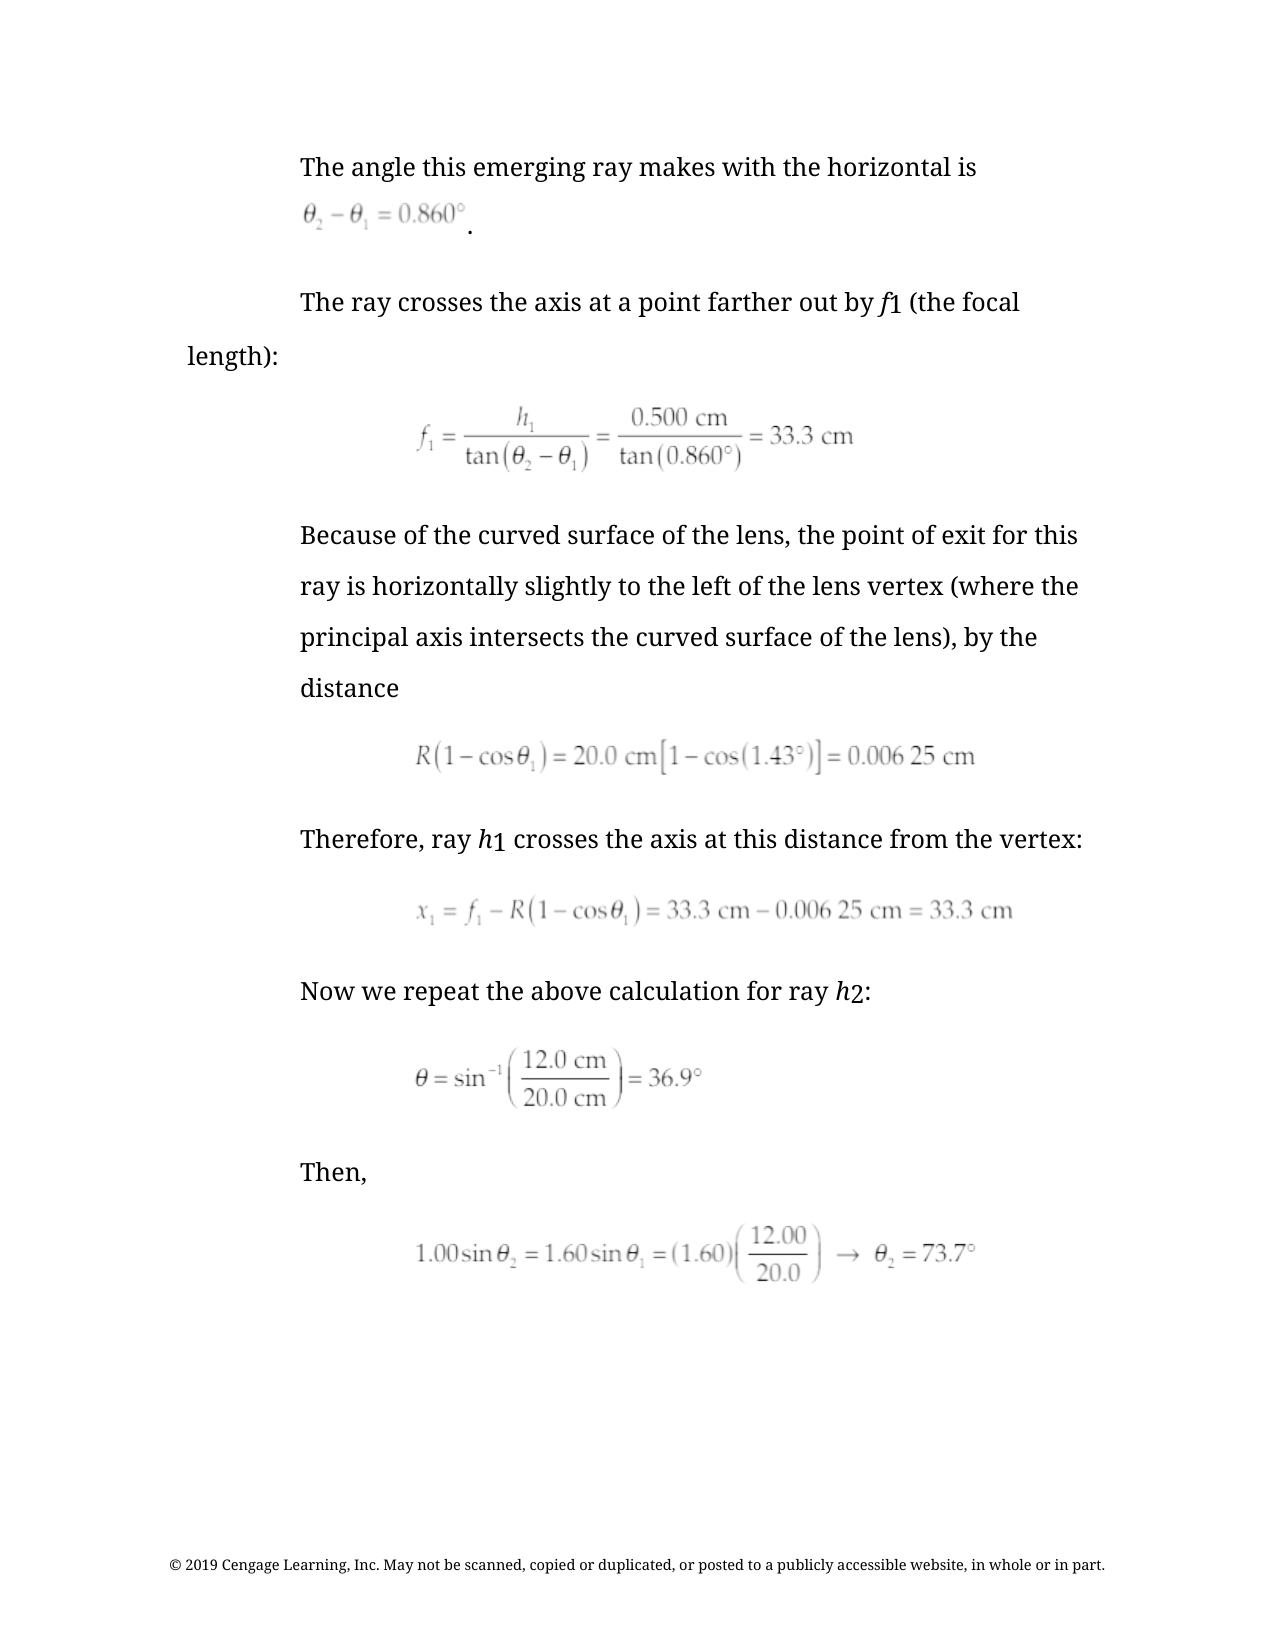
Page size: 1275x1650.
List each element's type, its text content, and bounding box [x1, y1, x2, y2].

text Then, [187, 1154, 1087, 1189]
text Therefore, ray h1 crosses the axis at this distance from the vertex: [187, 818, 1087, 858]
text The angle this emerging ray makes with the horizontal is . [187, 150, 1087, 252]
text Now we repeat the above calculation for ray h2: [187, 971, 1087, 1011]
text The ray crosses the axis at a point farther out by f1 (the focal length): [187, 281, 1087, 372]
text Because of the curved surface of the lens, the point of exit for this ray is horizontally slightly to the left of the lens vertex (where the principal axis intersects the curved surface of the lens), by the distance [187, 518, 1087, 705]
